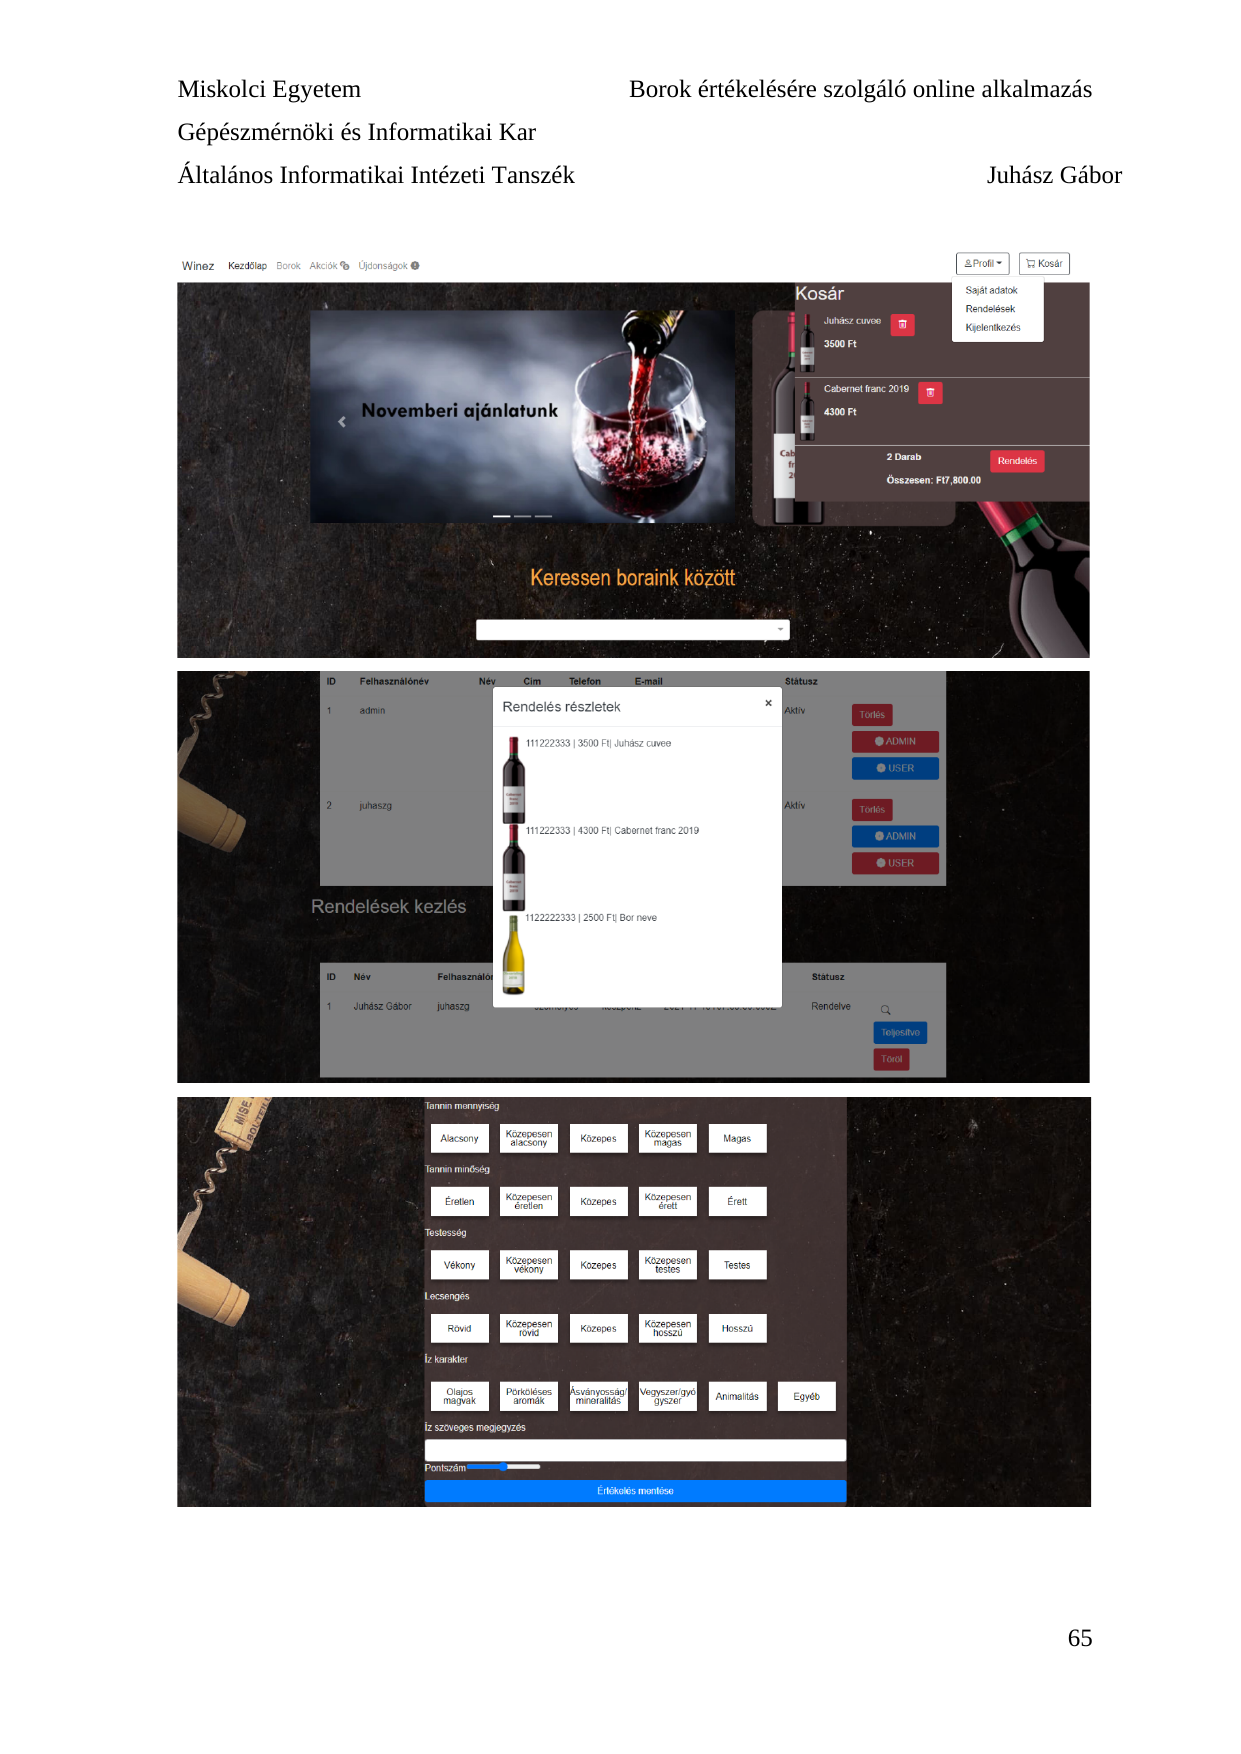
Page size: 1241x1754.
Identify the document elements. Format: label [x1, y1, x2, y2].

picture [177, 1097, 1092, 1507]
picture [177, 671, 1090, 1083]
picture [177, 246, 1090, 658]
